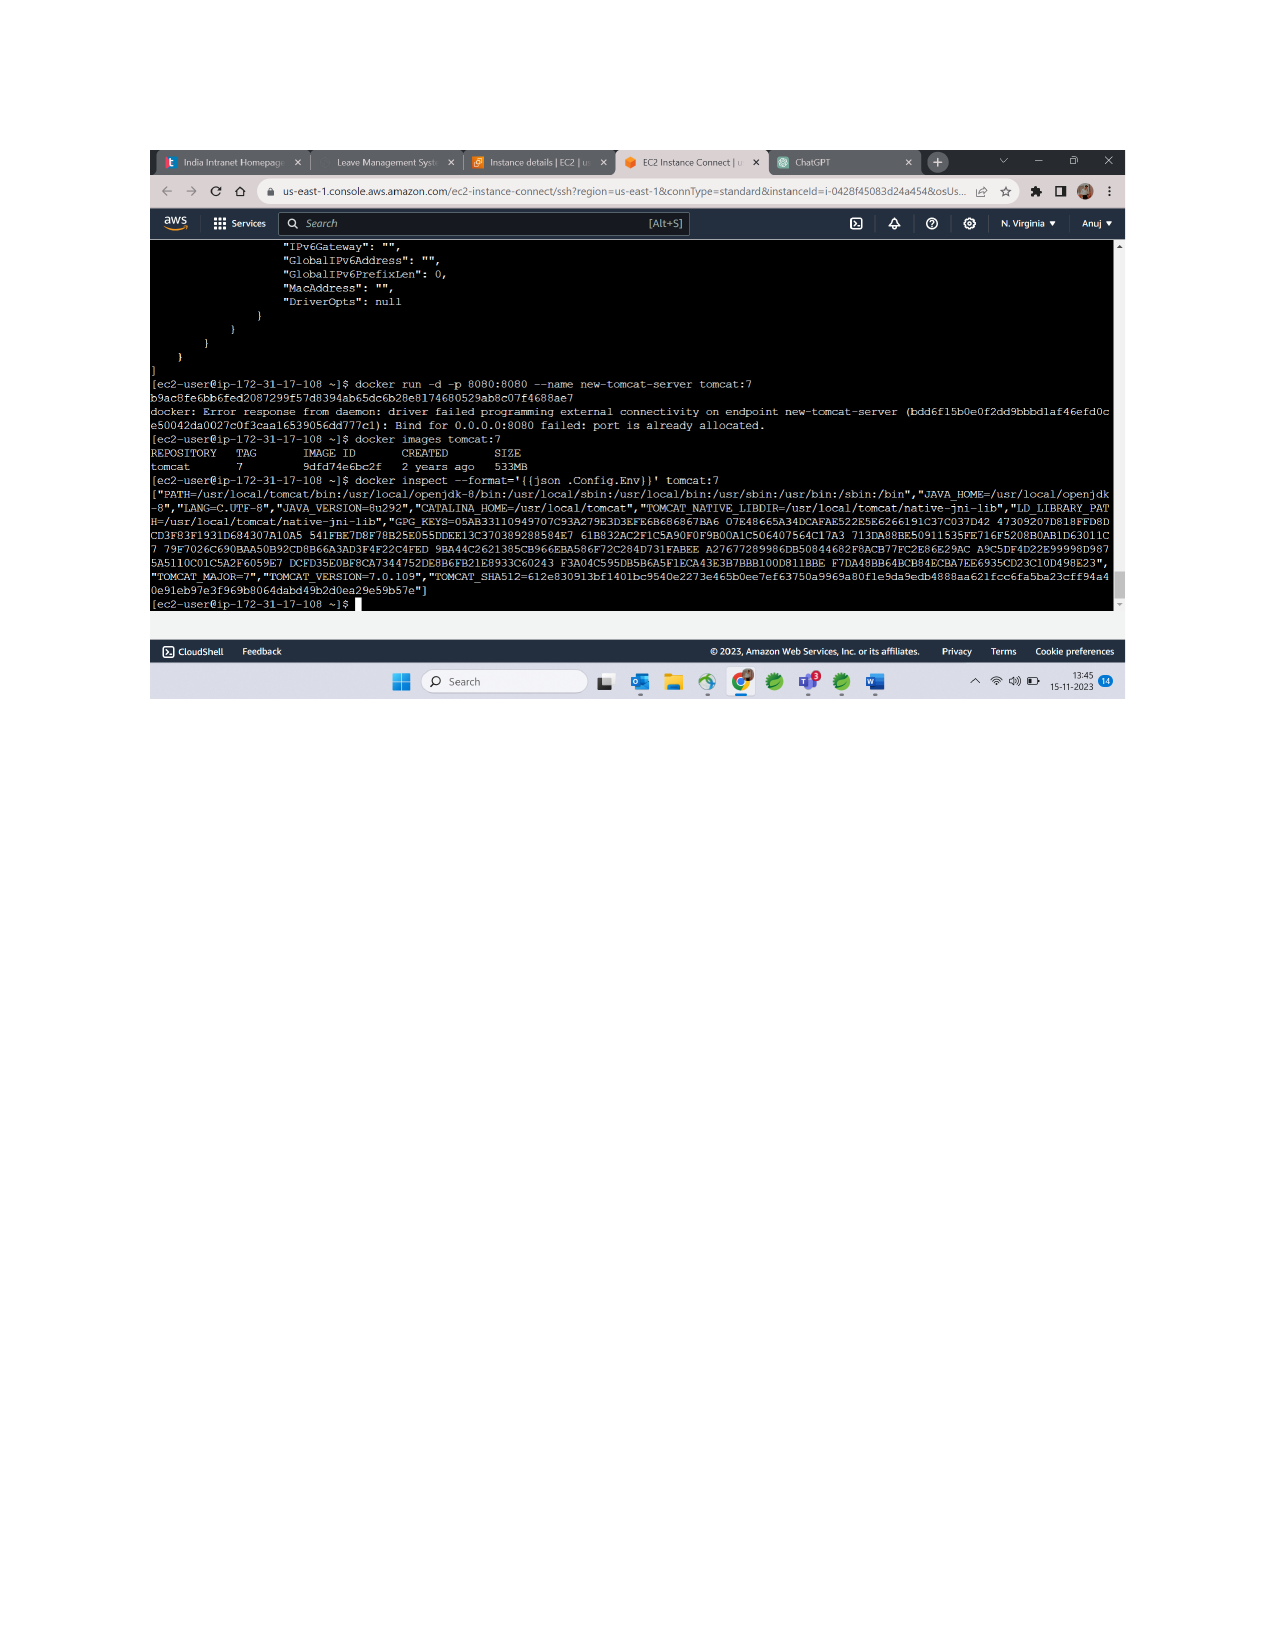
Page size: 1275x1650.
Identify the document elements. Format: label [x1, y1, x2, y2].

picture [150, 150, 1125, 699]
